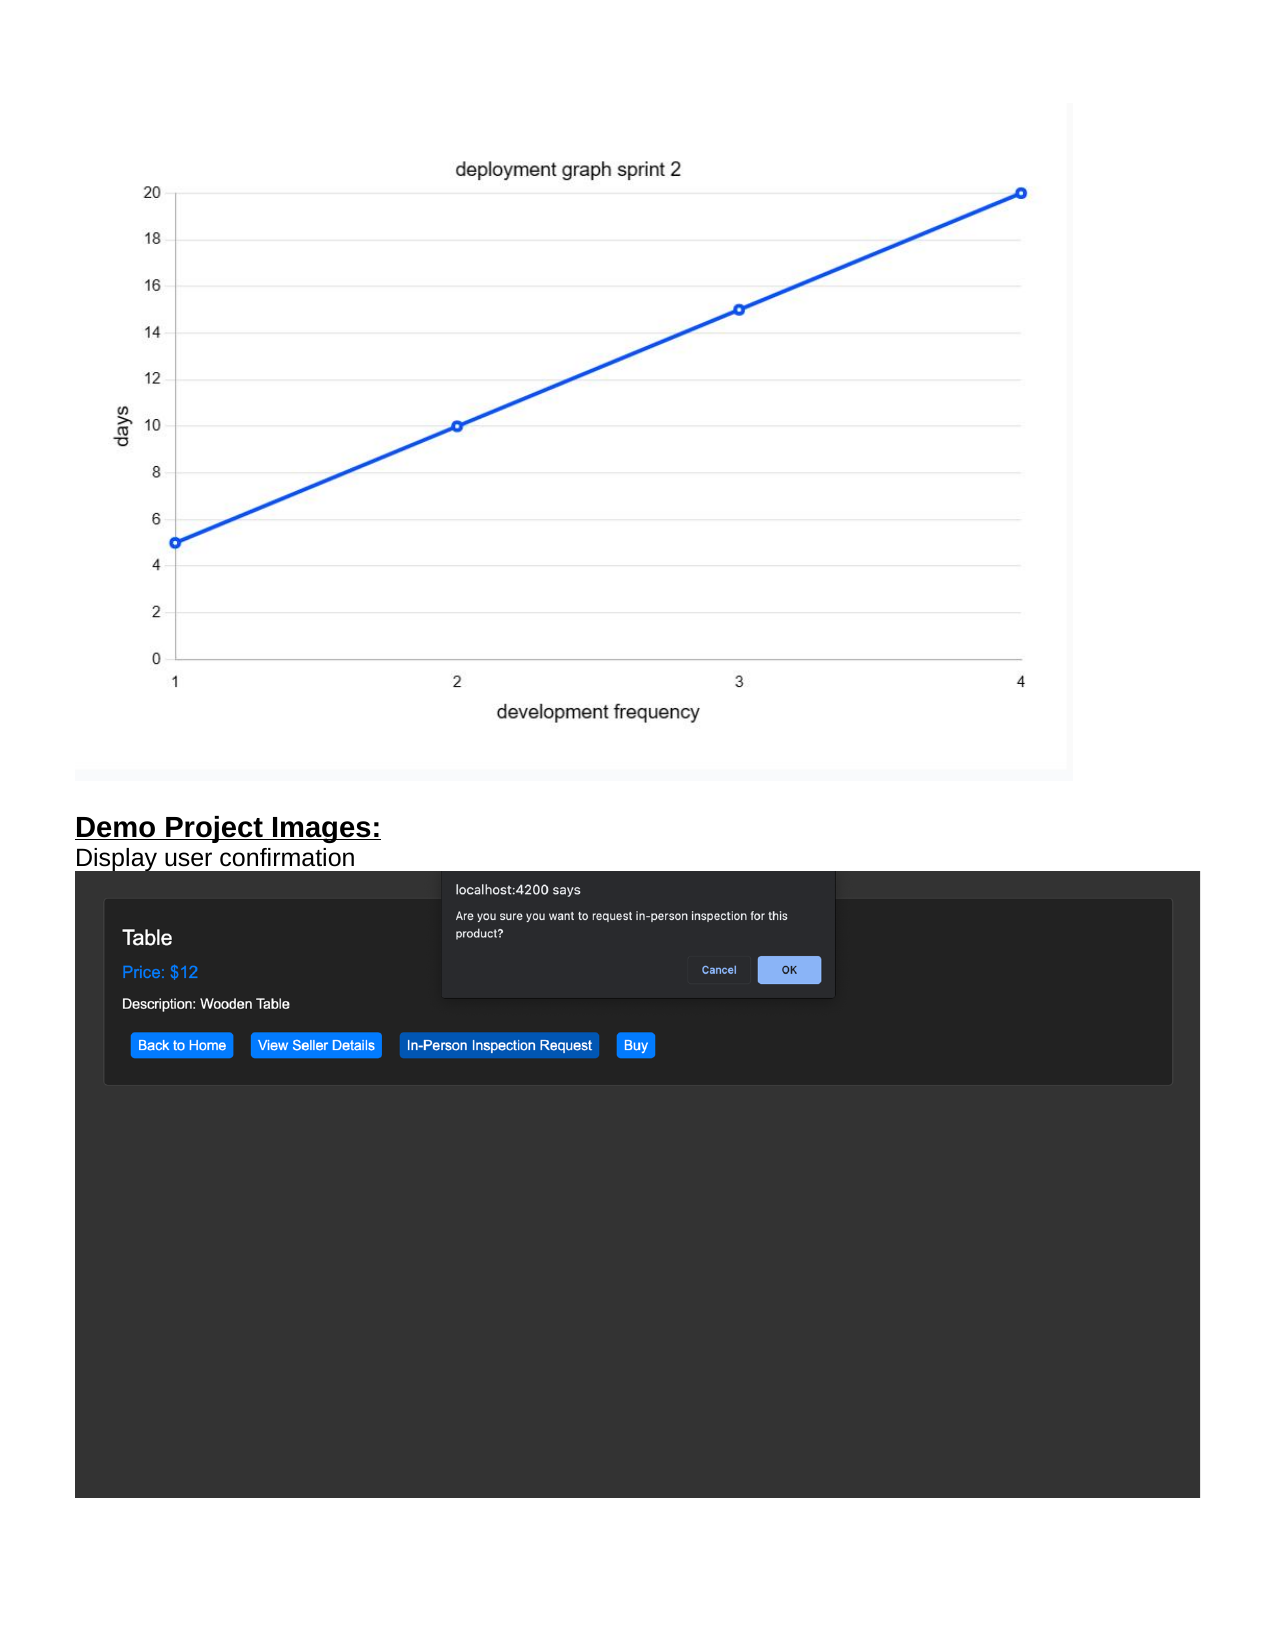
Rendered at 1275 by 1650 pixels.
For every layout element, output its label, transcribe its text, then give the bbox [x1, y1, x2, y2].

picture [75, 103, 1073, 781]
text Demo Project Images: [75, 809, 1200, 843]
text Display user confirmation [75, 843, 1200, 871]
picture [75, 871, 1200, 1498]
